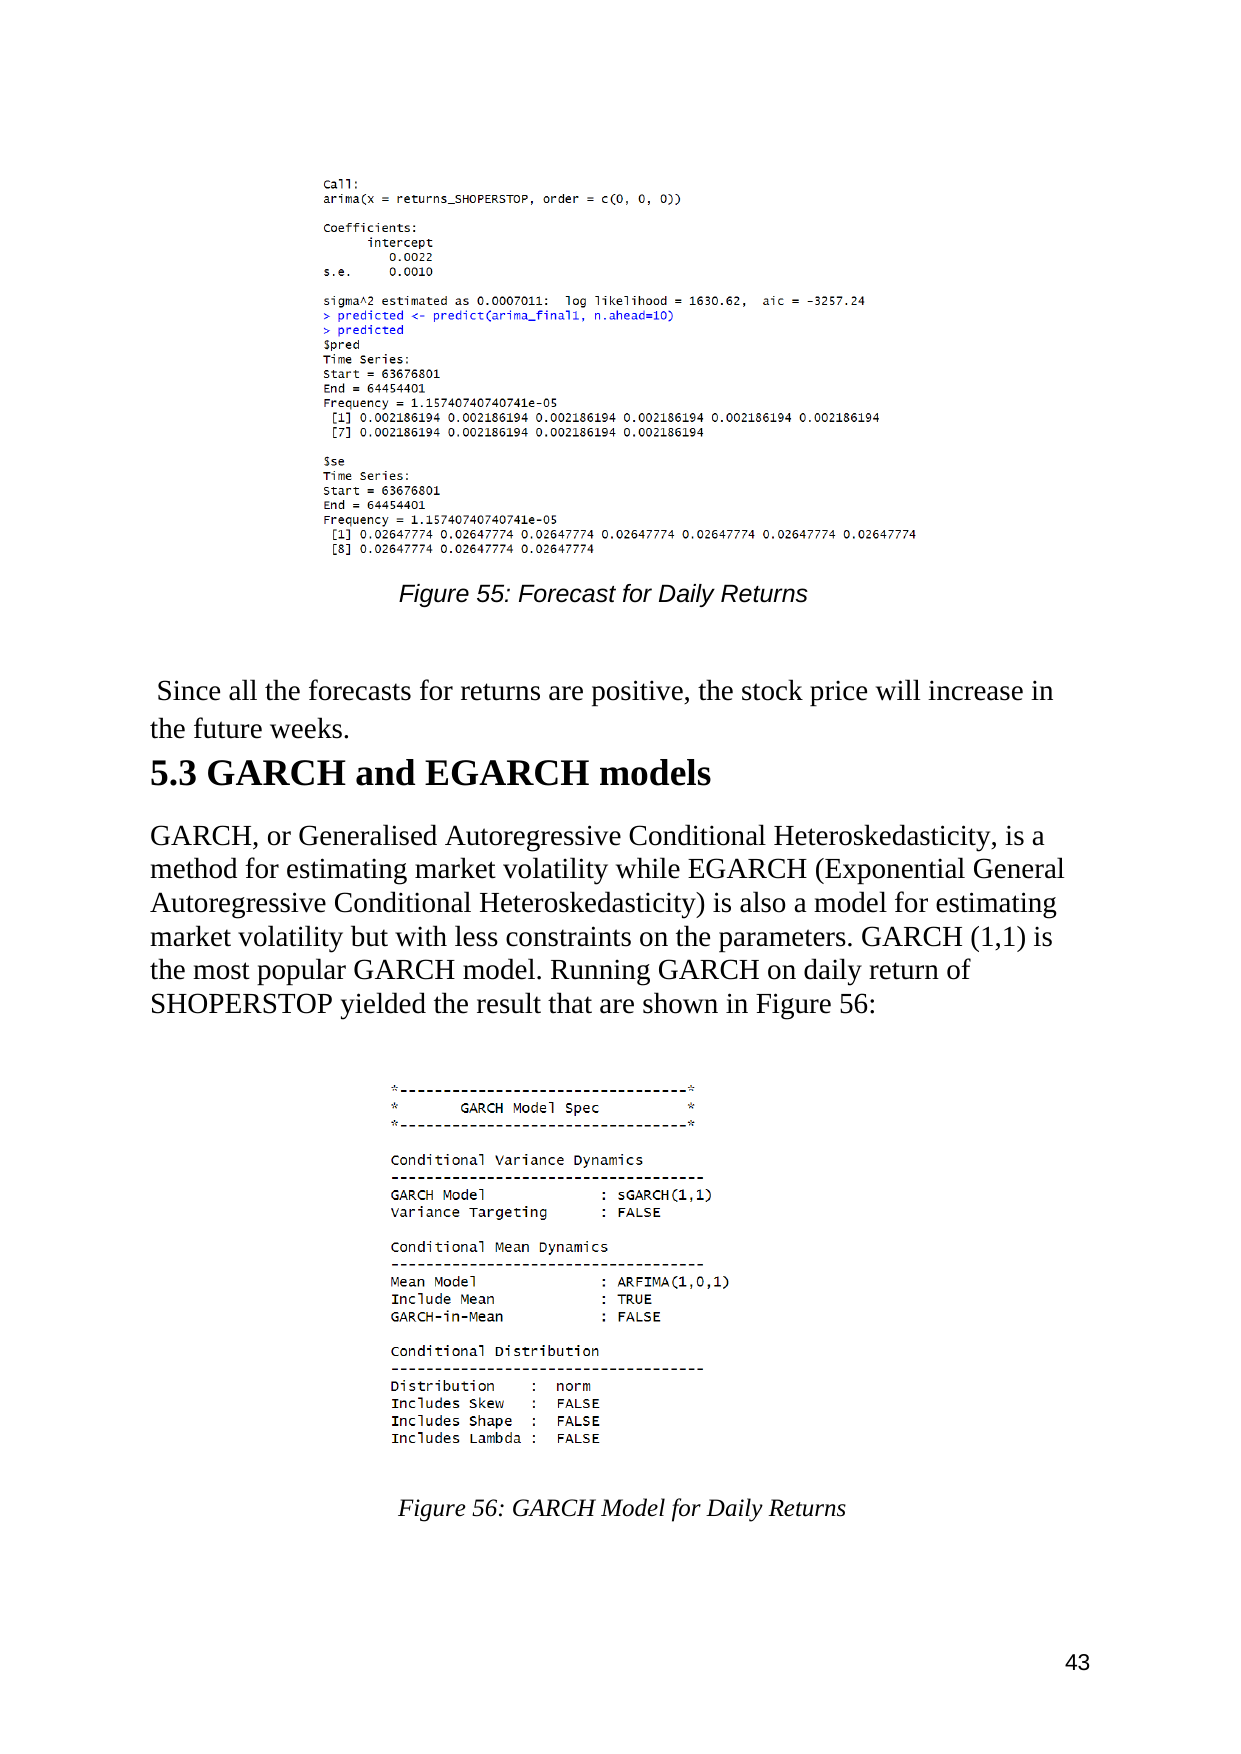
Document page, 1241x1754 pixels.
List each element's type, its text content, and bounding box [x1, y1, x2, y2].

text 5.3 GARCH and EGARCH models [150, 750, 1090, 793]
picture [391, 1074, 849, 1450]
picture [321, 168, 950, 557]
text Since all the forecasts for returns are positive, the stock price will increase in the future weeks. [150, 673, 1090, 745]
text GARCH, or Generalised Autoregressive Conditional Heteroskedasticity, is a method for estimating market volatility while EGARCH (Exponential General Autoregressive Conditional Heteroskedasticity) is also a model for estimating market volatility but with less constraints on the parameters. GARCH (1,1) is the most popular GARCH model. Running GARCH on daily return of SHOPERSTOP yielded the result that are shown in Figure 56: [150, 818, 1090, 1019]
